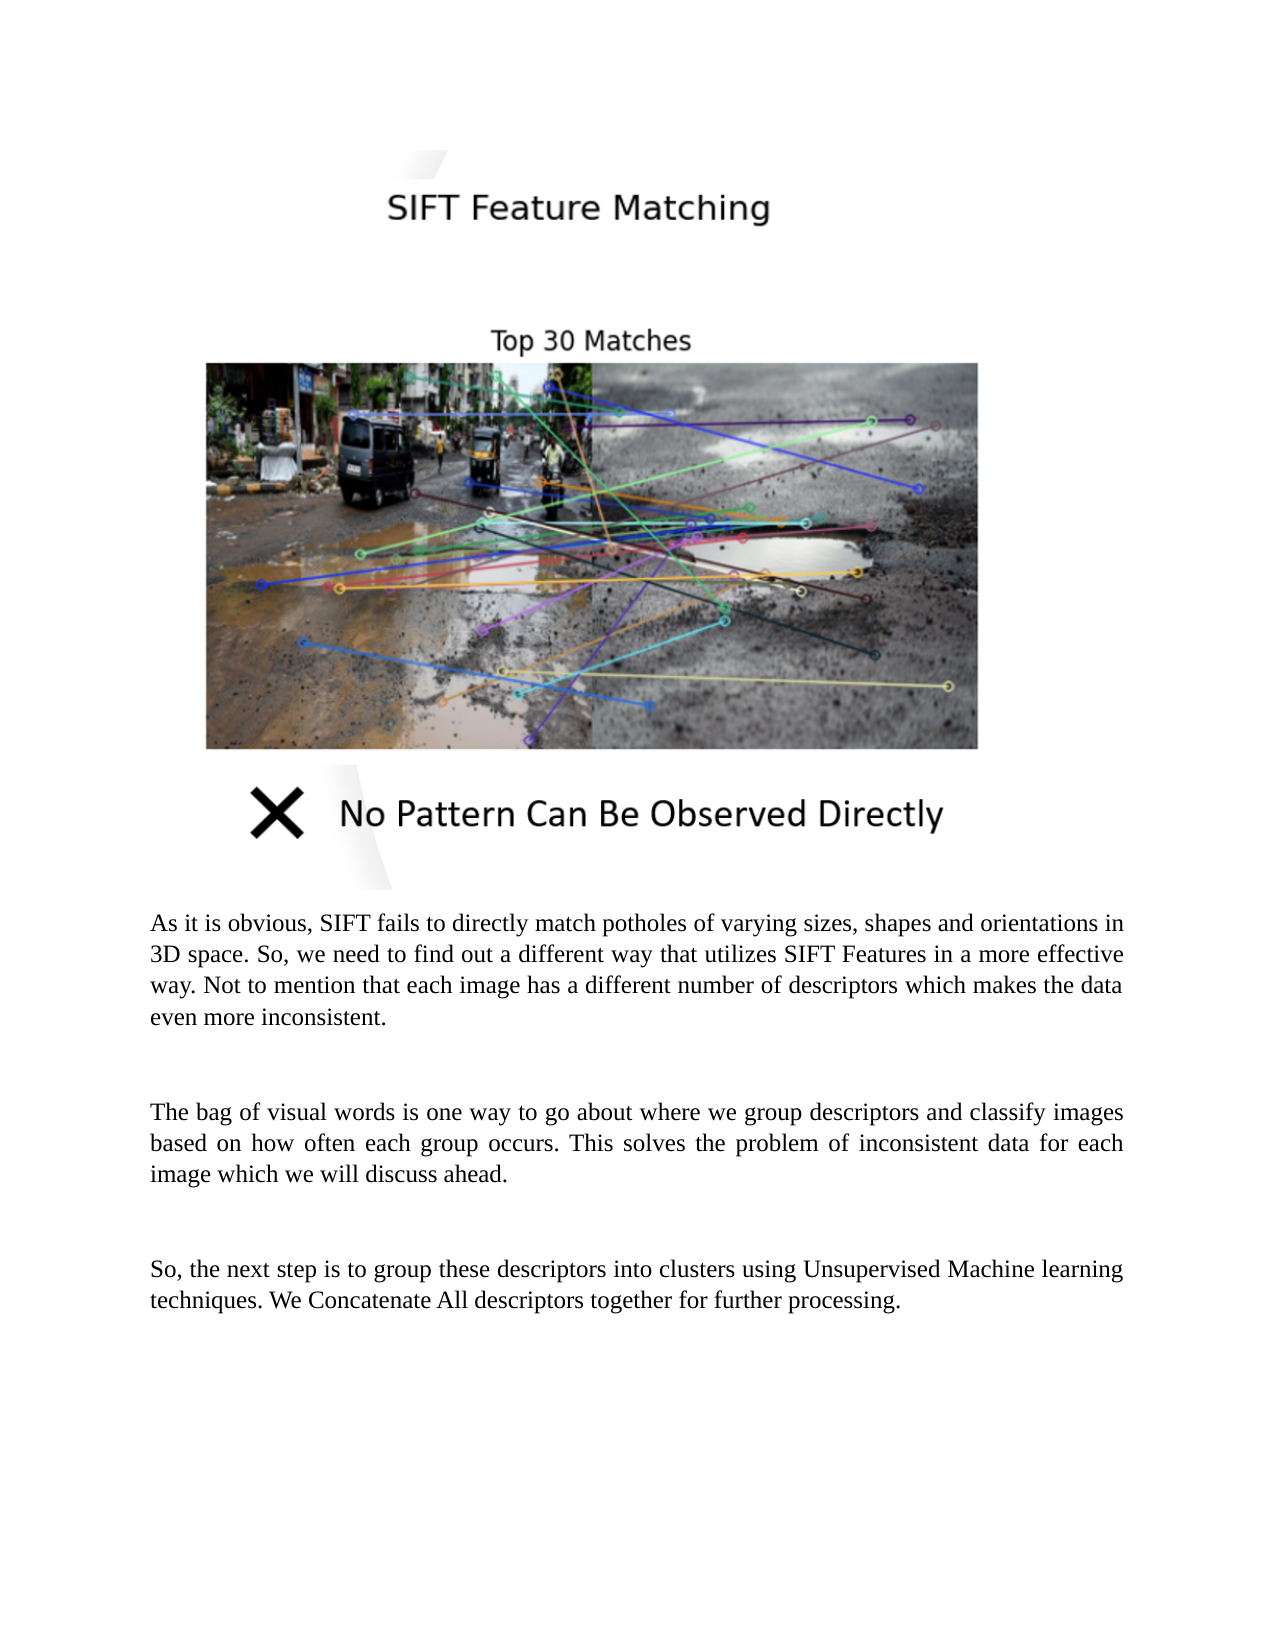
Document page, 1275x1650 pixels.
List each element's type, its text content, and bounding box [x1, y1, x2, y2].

text The bag of visual words is one way to go about where we group descriptors and classify images based on how often each group occurs. This solves the problem of inconsistent data for each image which we will discuss ahead. [150, 1097, 1125, 1188]
text As it is obvious, SIFT fails to directly match potholes of varying sizes, shapes and orientations in 3D space. So, we need to find out a different way that utilizes SIFT Features in a more effective way. Not to mention that each image has a different number of descriptors which makes the data even more inconsistent. [150, 908, 1125, 1030]
picture [150, 150, 1046, 890]
text So, the next step is to group these descriptors into clusters using Unsupervised Machine learning techniques. We Concatenate All descriptors together for further processing. [150, 1254, 1125, 1314]
